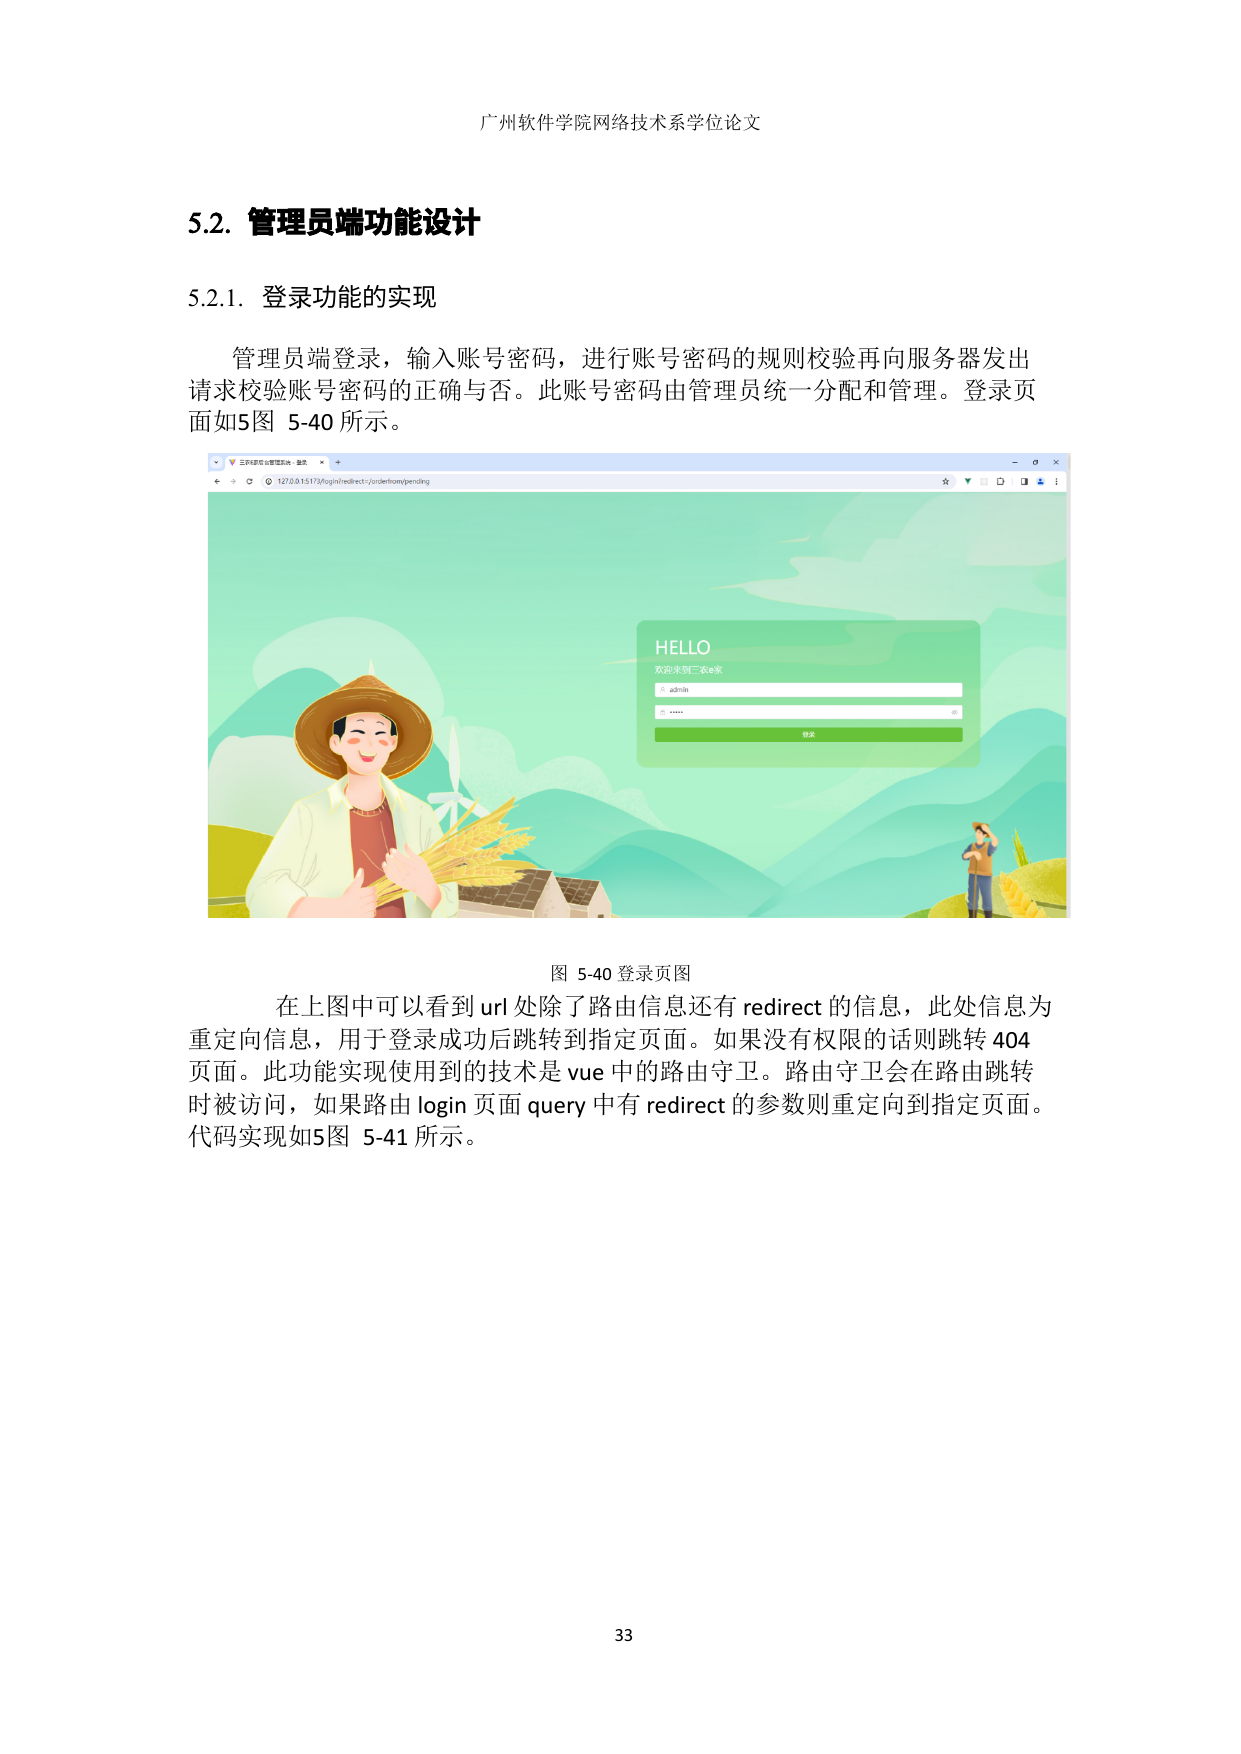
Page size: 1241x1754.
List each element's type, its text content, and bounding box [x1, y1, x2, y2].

subtitle 登录功能的实现 [187, 281, 1053, 313]
picture [207, 453, 1071, 918]
subtitle 管理员端功能设计 [187, 188, 1053, 253]
